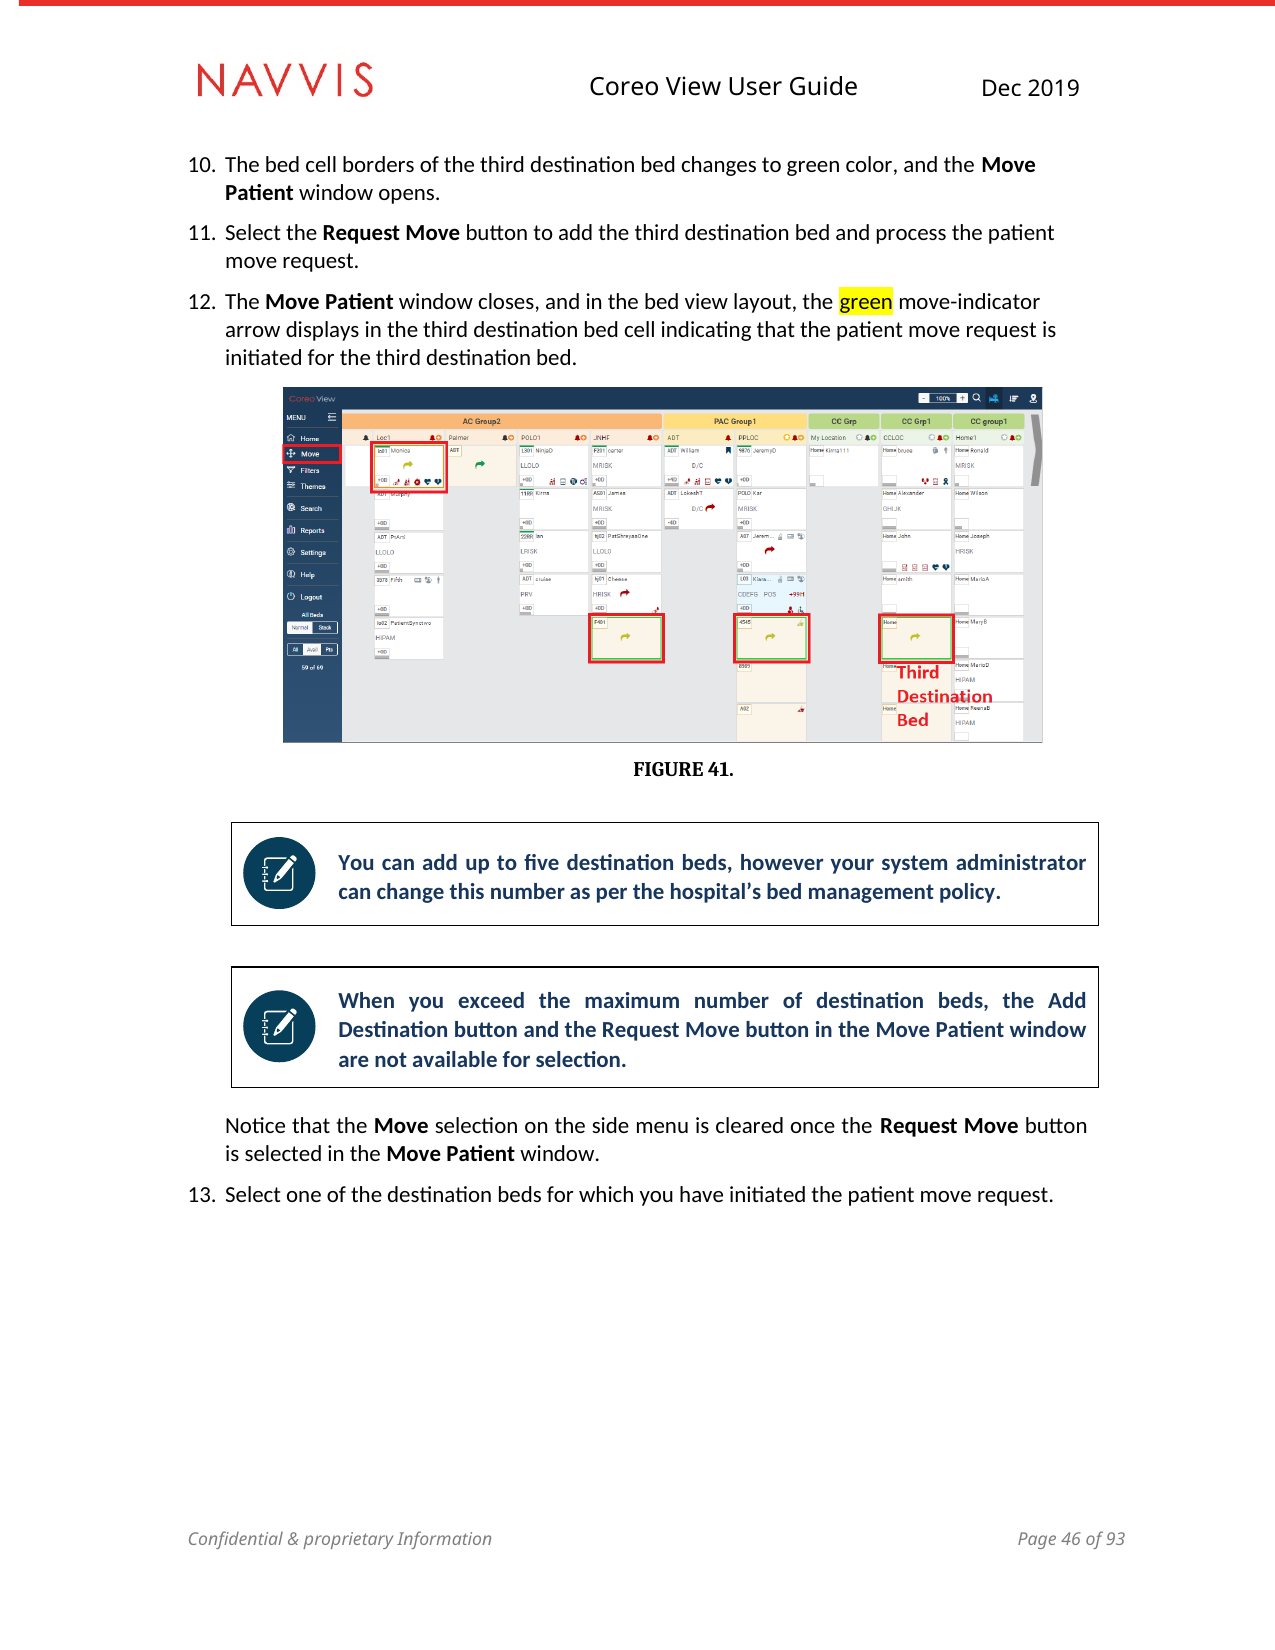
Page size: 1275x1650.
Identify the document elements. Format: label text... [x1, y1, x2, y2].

table_header You can add up to five destination beds, however your system administrator can change this number as per the hospital’s bed management policy. [327, 823, 1098, 925]
text Notice that the Move selection on the side menu is cleared once the Request Move button is selected in the Move Patient window. [225, 1111, 1087, 1167]
list The Move Patient window closes, and in the bed view layout, the green move-indicator arrow displays in the third destination bed cell indicating that the patient move request is initiated for the third destination bed. [187, 287, 1087, 371]
picture [282, 387, 1043, 743]
table_header When you exceed the maximum number of destination beds, the Add Destination button and the Request Move button in the Move Patient window are not available for selection. [327, 968, 1098, 1087]
table_header [232, 823, 327, 925]
picture [187, 55, 383, 104]
table_header [232, 968, 327, 1087]
list The bed cell borders of the third destination bed changes to green color, and the Move Patient window opens. [187, 150, 1087, 206]
list Select the Request Move button to add the third destination bed and process the patient move request. [187, 218, 1087, 274]
list Select one of the destination beds for which you have initiated the patient move request. [187, 1180, 1087, 1208]
